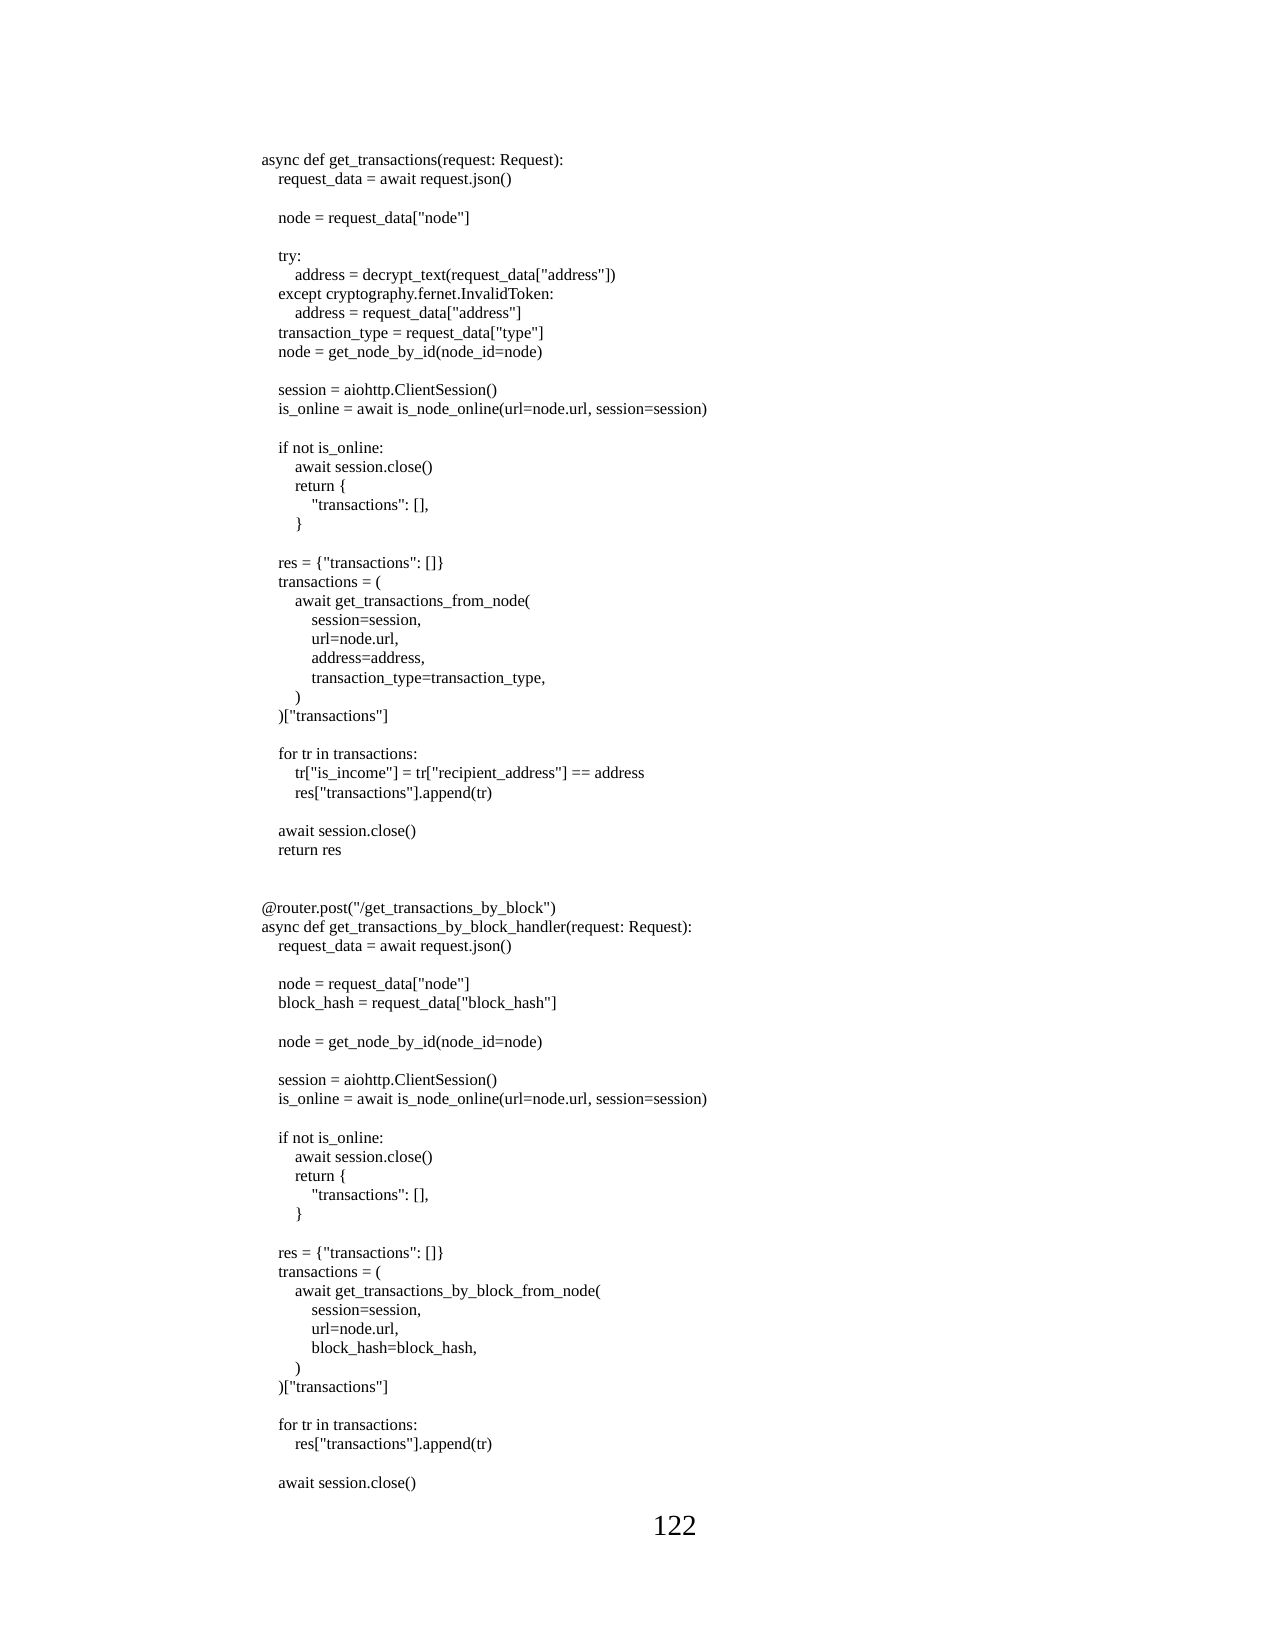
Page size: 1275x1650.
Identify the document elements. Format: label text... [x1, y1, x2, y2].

list res = {"transactions": []} [261, 1242, 1125, 1262]
list address = decrypt_text(request_data["address"]) [261, 265, 1125, 284]
list await session.close() [261, 1472, 1125, 1492]
list node = request_data["node"] [261, 207, 1125, 227]
list is_online = await is_node_online(url=node.url, session=session) [261, 399, 1125, 418]
list } [261, 514, 1125, 533]
list address = request_data["address"] [261, 303, 1125, 322]
list transactions = ( [261, 1262, 1125, 1281]
list async def get_transactions_by_block_handler(request: Request): [261, 917, 1125, 936]
list transaction_type=transaction_type, [261, 667, 1125, 687]
list url=node.url, [261, 629, 1125, 648]
list )["transactions"] [261, 1377, 1125, 1396]
list await session.close() [261, 821, 1125, 840]
list await session.close() [261, 457, 1125, 476]
list async def get_transactions(request: Request): [261, 150, 1125, 169]
list res["transactions"].append(tr) [261, 1434, 1125, 1453]
list await get_transactions_by_block_from_node( [261, 1281, 1125, 1300]
list request_data = await request.json() [261, 936, 1125, 955]
list ) [261, 1357, 1125, 1377]
list block_hash = request_data["block_hash"] [261, 993, 1125, 1012]
list address=address, [261, 648, 1125, 667]
list await get_transactions_from_node( [261, 591, 1125, 610]
list return { [261, 1166, 1125, 1185]
list } [261, 1204, 1125, 1223]
list @router.post("/get_transactions_by_block") [261, 897, 1125, 917]
list session=session, [261, 1300, 1125, 1319]
list except cryptography.fernet.InvalidToken: [261, 284, 1125, 303]
list is_online = await is_node_online(url=node.url, session=session) [261, 1089, 1125, 1108]
list return res [261, 840, 1125, 859]
list res["transactions"].append(tr) [261, 782, 1125, 802]
list session = aiohttp.ClientSession() [261, 380, 1125, 399]
list url=node.url, [261, 1319, 1125, 1338]
list ) [261, 687, 1125, 706]
list if not is_online: [261, 1127, 1125, 1147]
list for tr in transactions: [261, 1415, 1125, 1434]
list if not is_online: [261, 437, 1125, 457]
list )["transactions"] [261, 706, 1125, 725]
list "transactions": [], [261, 495, 1125, 514]
list transaction_type = request_data["type"] [261, 322, 1125, 342]
list return { [261, 476, 1125, 495]
list try: [261, 246, 1125, 265]
list for tr in transactions: [261, 744, 1125, 763]
list res = {"transactions": []} [261, 552, 1125, 572]
list node = get_node_by_id(node_id=node) [261, 1032, 1125, 1051]
list session = aiohttp.ClientSession() [261, 1070, 1125, 1089]
list node = request_data["node"] [261, 974, 1125, 993]
list transactions = ( [261, 572, 1125, 591]
list block_hash=block_hash, [261, 1338, 1125, 1357]
list tr["is_income"] = tr["recipient_address"] == address [261, 763, 1125, 782]
list node = get_node_by_id(node_id=node) [261, 342, 1125, 361]
list await session.close() [261, 1147, 1125, 1166]
list "transactions": [], [261, 1185, 1125, 1204]
list session=session, [261, 610, 1125, 629]
list request_data = await request.json() [261, 169, 1125, 188]
